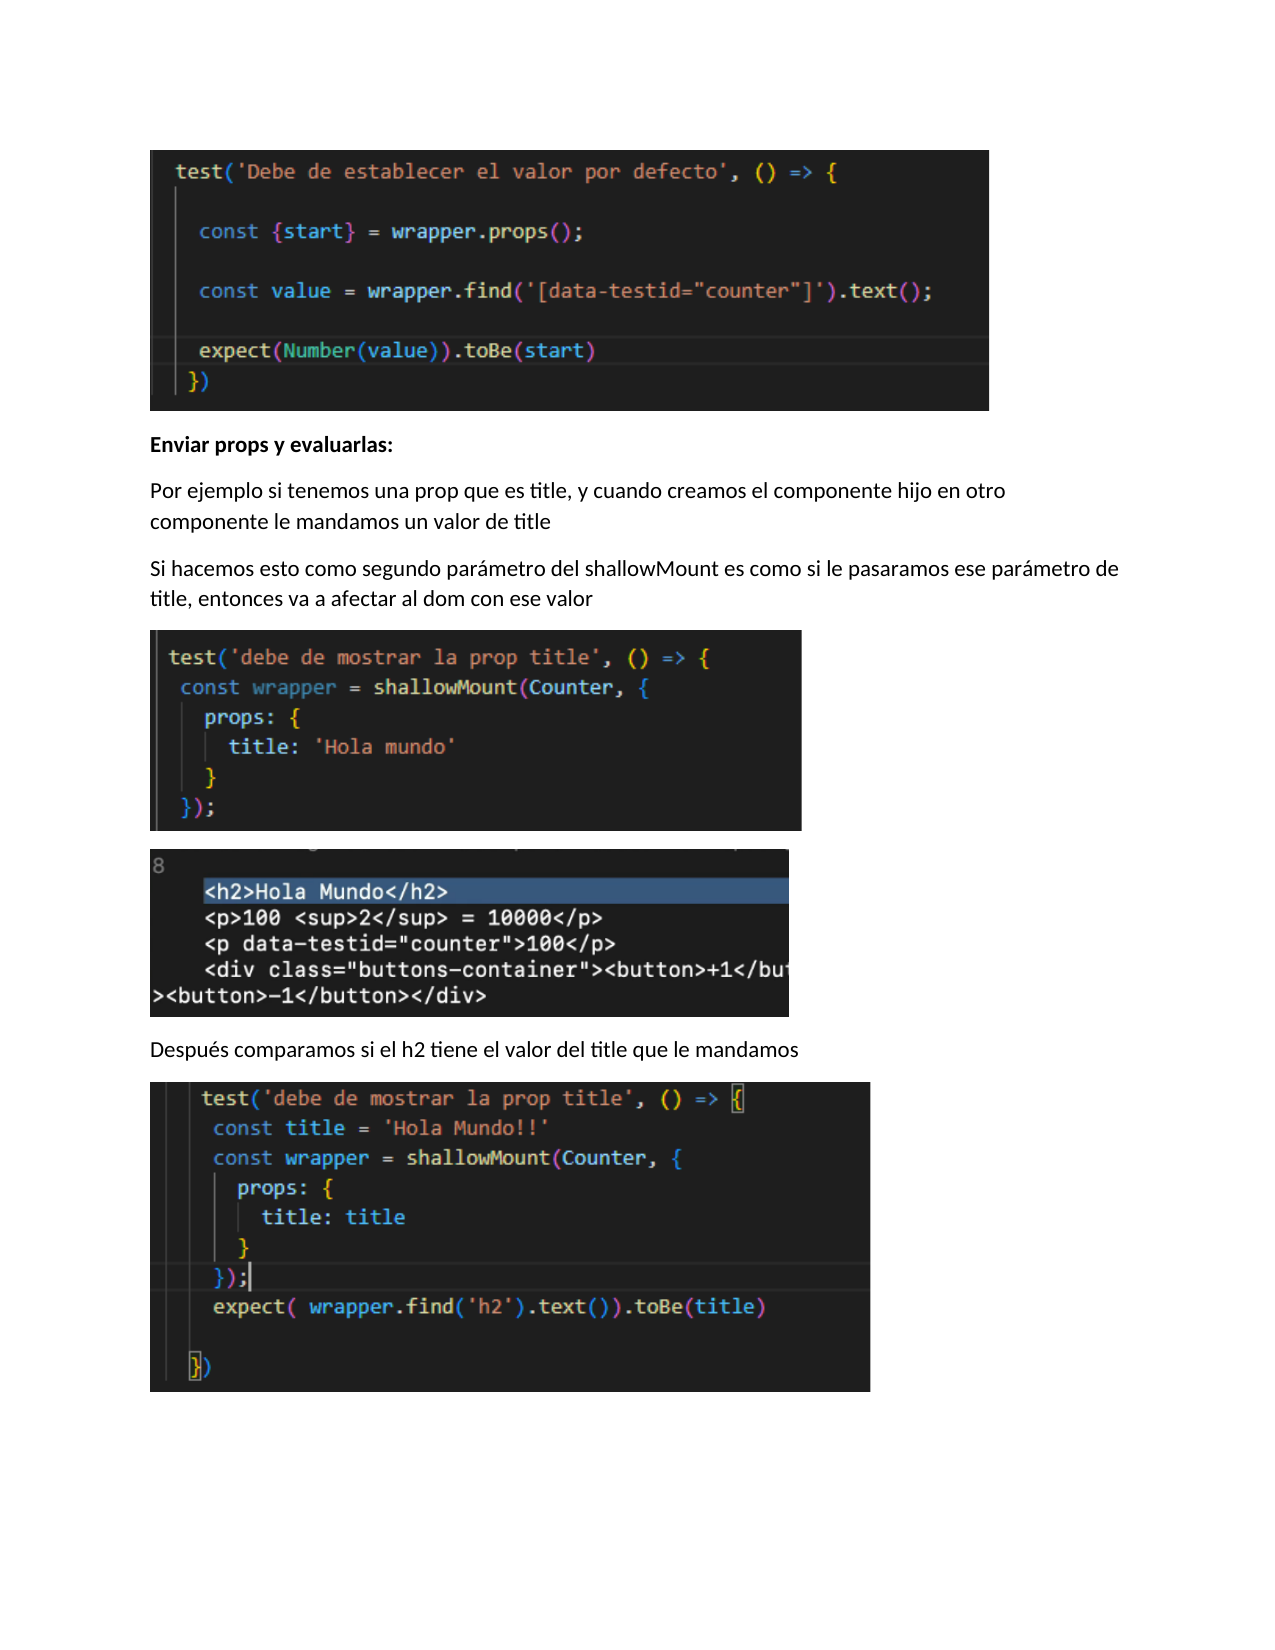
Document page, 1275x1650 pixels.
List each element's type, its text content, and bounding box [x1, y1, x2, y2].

picture [150, 1082, 871, 1392]
text Enviar props y evaluarlas: [150, 430, 1125, 458]
text Por ejemplo si tenemos una prop que es title, y cuando creamos el componente hijo en otro componente le mandamos un valor de title [150, 477, 1125, 535]
picture [150, 849, 789, 1017]
picture [150, 150, 990, 411]
text Después comparamos si el h2 tiene el valor del title que le mandamos [150, 1035, 1125, 1063]
text Si hacemos esto como segundo parámetro del shallowMount es como si le pasaramos ese parámetro de title, entonces va a afectar al dom con ese valor [150, 554, 1125, 612]
picture [150, 630, 802, 831]
